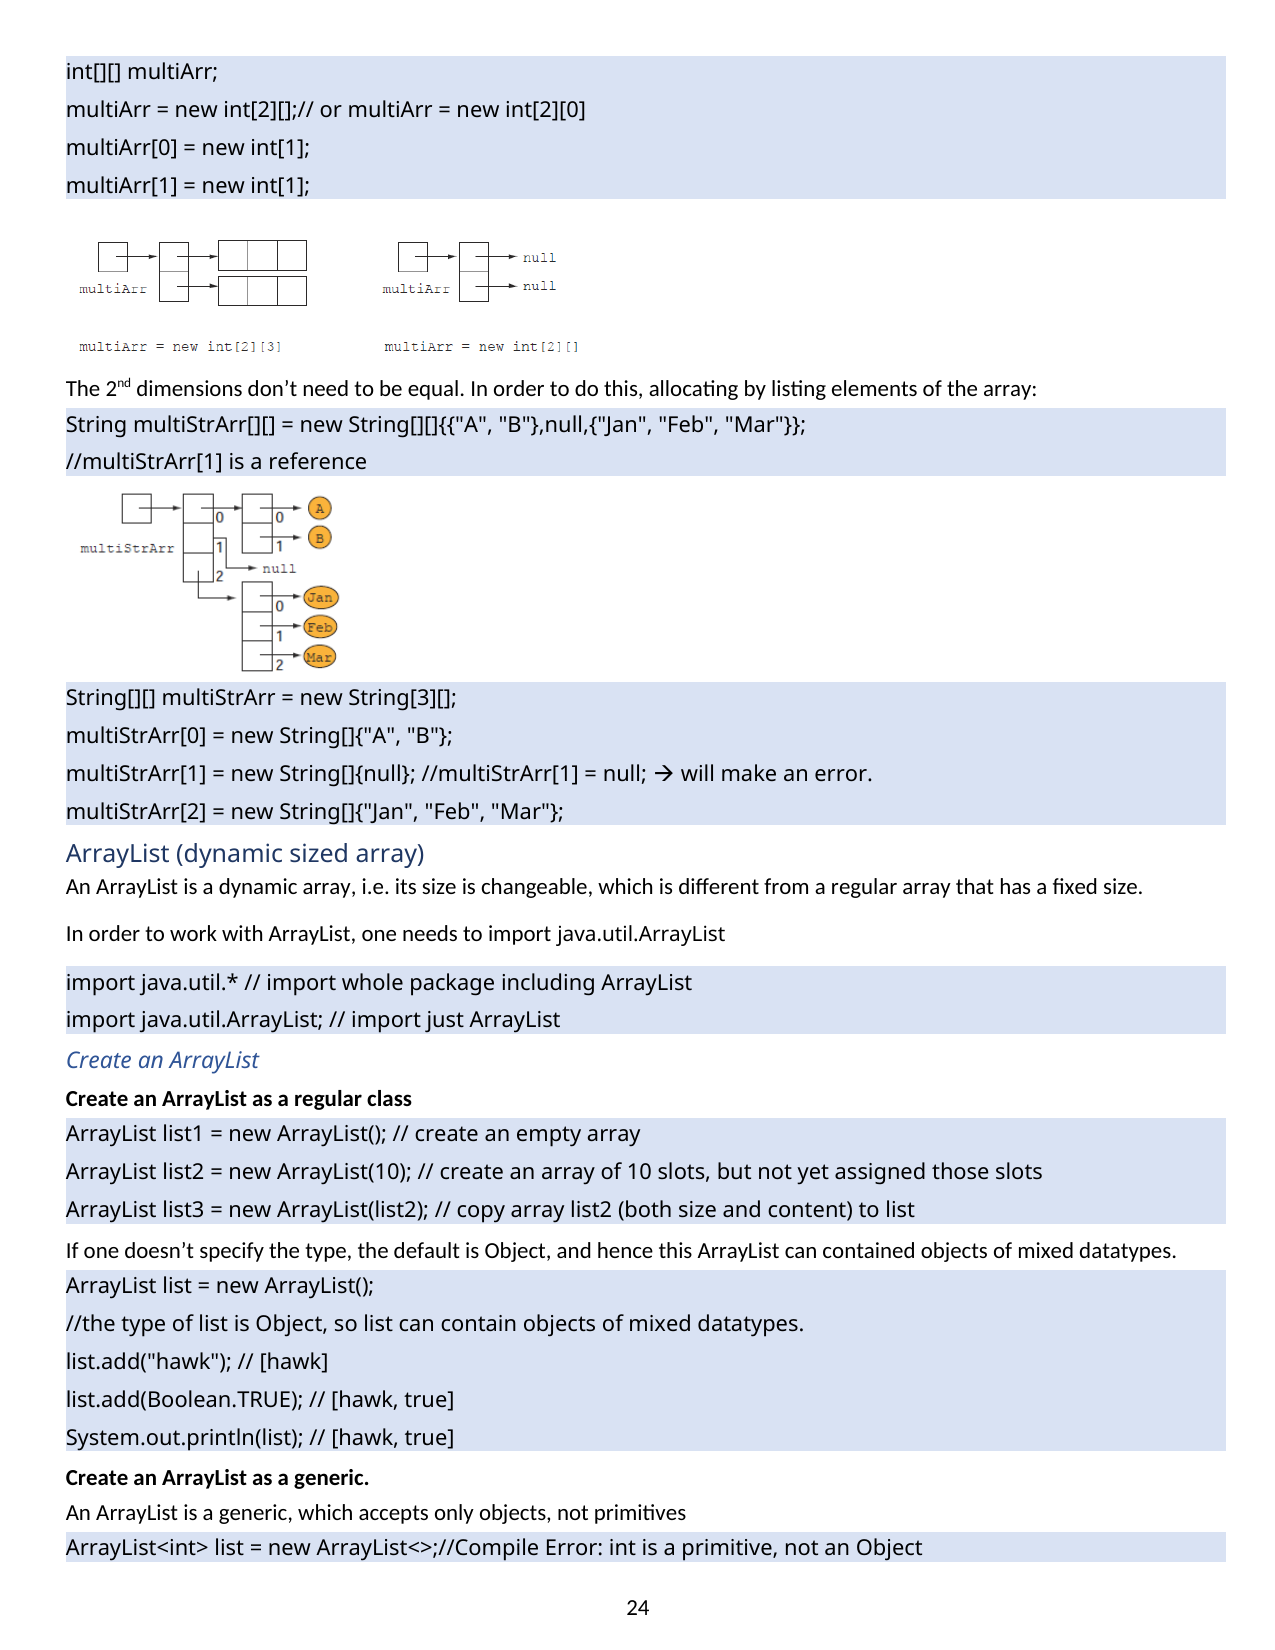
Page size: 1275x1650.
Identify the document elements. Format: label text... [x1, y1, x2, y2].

text In order to work with ArrayList, one needs to import java.util.ArrayList [66, 919, 1209, 948]
text multiArr[0] = new int[1]; [66, 132, 1226, 162]
text If one doesn’t specify the type, the default is Object, and hence this ArrayList can contained objects of mixed datatypes. [66, 1236, 1209, 1264]
text multiStrArr[2] = new String[]{"Jan", "Feb", "Mar"}; [66, 796, 1226, 825]
text ArrayList list = new ArrayList(); [66, 1270, 1226, 1300]
text int[][] multiArr; [66, 56, 1226, 86]
text ArrayList list2 = new ArrayList(10); // create an array of 10 slots, but not yet assigned those slots [66, 1156, 1226, 1186]
picture [65, 233, 590, 368]
text ArrayList list3 = new ArrayList(list2); // copy array list2 (both size and content) to list [66, 1194, 1226, 1224]
text multiStrArr[0] = new String[]{"A", "B"}; [66, 720, 1226, 750]
text An ArrayList is a generic, which accepts only objects, not primitives [66, 1498, 1209, 1526]
text import java.util.ArrayList; // import just ArrayList [66, 1004, 1226, 1034]
text System.out.println(list); // [hawk, true] [66, 1422, 1226, 1451]
text //multiStrArr[1] is a reference [66, 446, 1226, 476]
text import java.util.* // import whole package including ArrayList [66, 966, 1226, 996]
text //the type of list is Object, so list can contain objects of mixed datatypes. [66, 1308, 1226, 1338]
text Create an ArrayList as a generic. [66, 1463, 1209, 1492]
text Create an ArrayList as a regular class [66, 1084, 1209, 1112]
text multiStrArr[1] = new String[]{null}; //multiStrArr[1] = null; will make an error. [66, 758, 1226, 788]
text ArrayList list1 = new ArrayList(); // create an empty array [66, 1118, 1226, 1148]
text multiArr[1] = new int[1]; [66, 170, 1226, 199]
picture [65, 484, 350, 681]
text String[][] multiStrArr = new String[3][]; [66, 682, 1226, 712]
subtitle ArrayList (dynamic sized array) [66, 836, 1209, 869]
text The 2nd dimensions don’t need to be equal. In order to do this, allocating by listing elements of the array: [66, 374, 1209, 402]
text multiArr = new int[2][];// or multiArr = new int[2][0] [66, 94, 1226, 124]
text list.add("hawk"); // [hawk] [66, 1346, 1226, 1376]
text An ArrayList is a dynamic array, i.e. its size is changeable, which is different from a regular array that has a fixed size. [66, 872, 1209, 900]
text String multiStrArr[][] = new String[][]{{"A", "B"},null,{"Jan", "Feb", "Mar"}}; [66, 408, 1226, 438]
subtitle Create an ArrayList [66, 1044, 1209, 1075]
text ArrayList<int> list = new ArrayList<>;//Compile Error: int is a primitive, not an Object [66, 1532, 1226, 1562]
text list.add(Boolean.TRUE); // [hawk, true] [66, 1384, 1226, 1413]
